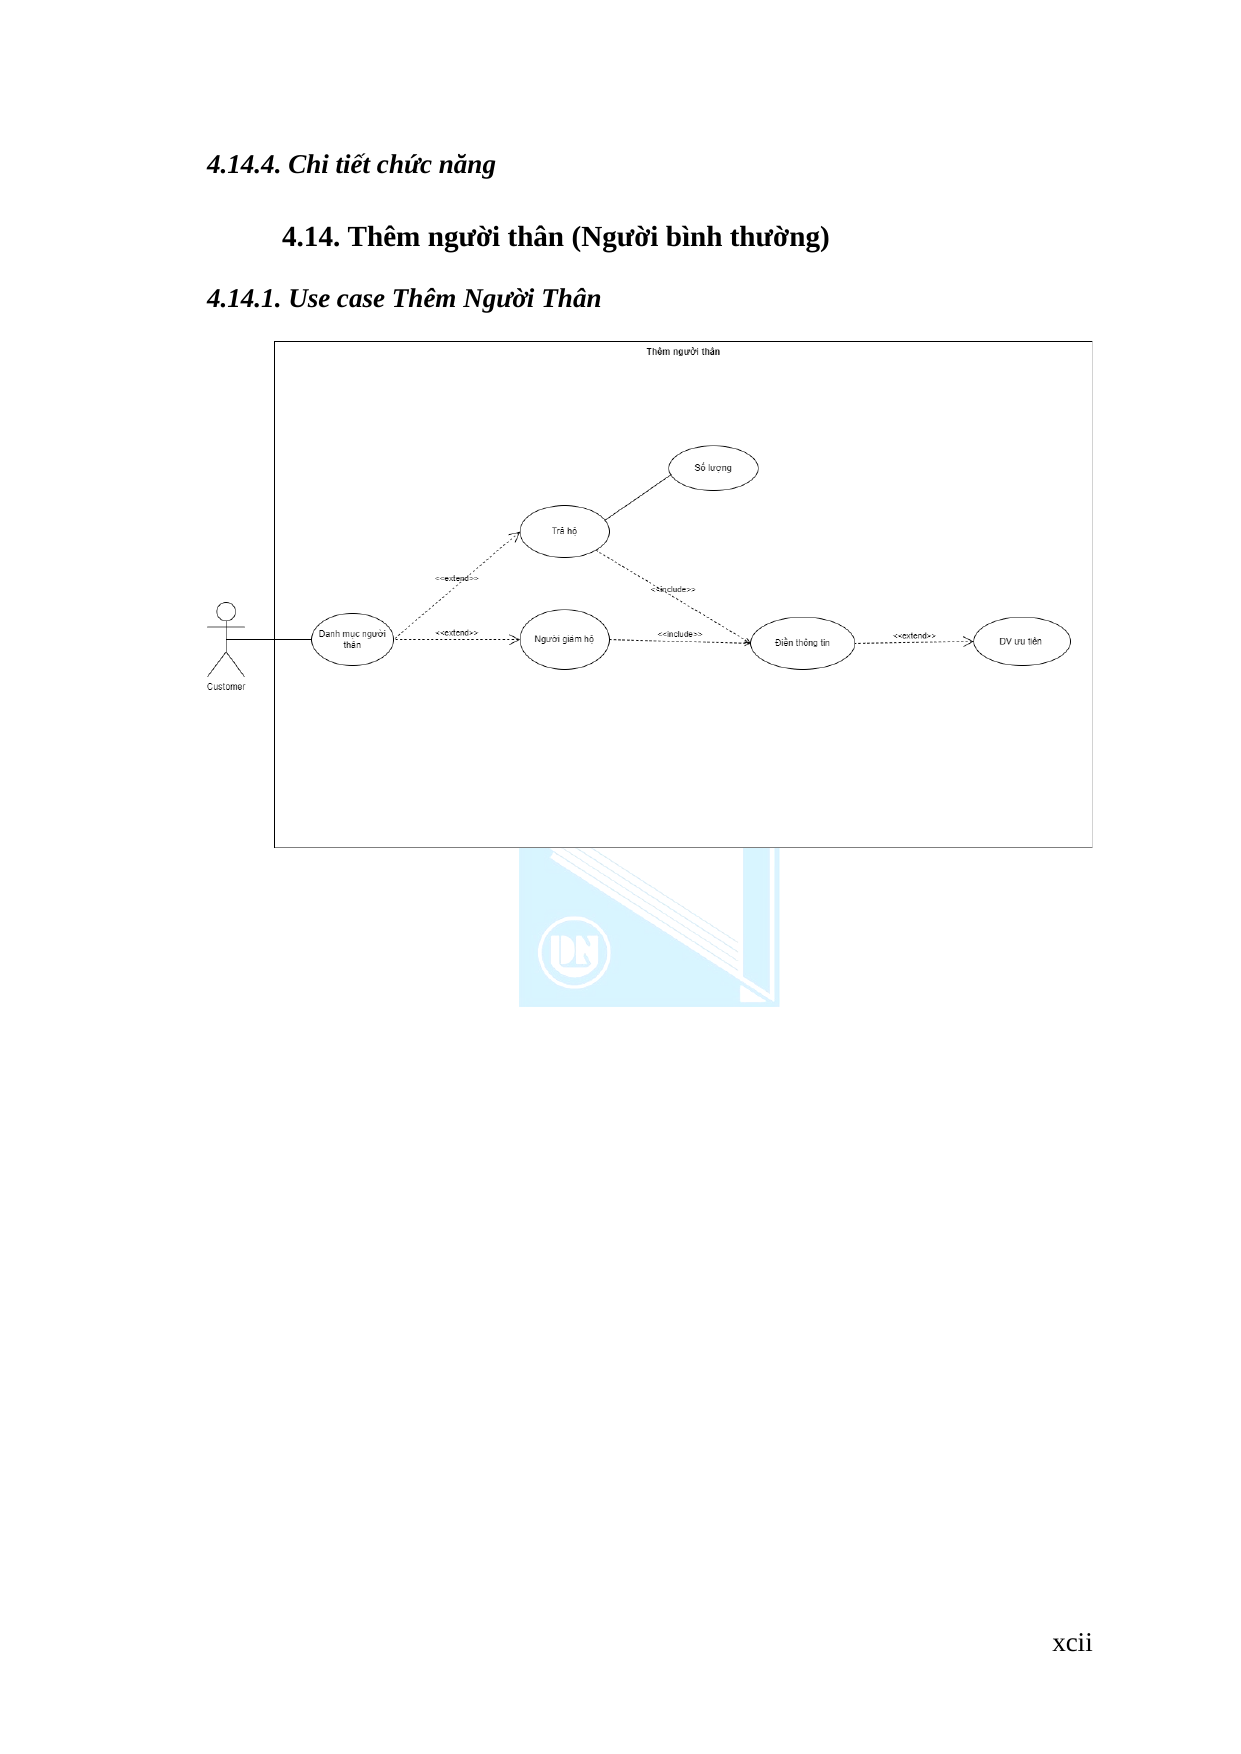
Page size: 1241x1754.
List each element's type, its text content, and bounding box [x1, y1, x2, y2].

picture [206, 341, 1093, 848]
subtitle 4.14.1. Use case Thêm Người Thân [207, 282, 1092, 313]
subtitle 4.14.4. Chi tiết chức năng [207, 148, 1092, 179]
subtitle 4.14. Thêm người thân (Người bình thường) [207, 219, 1092, 253]
